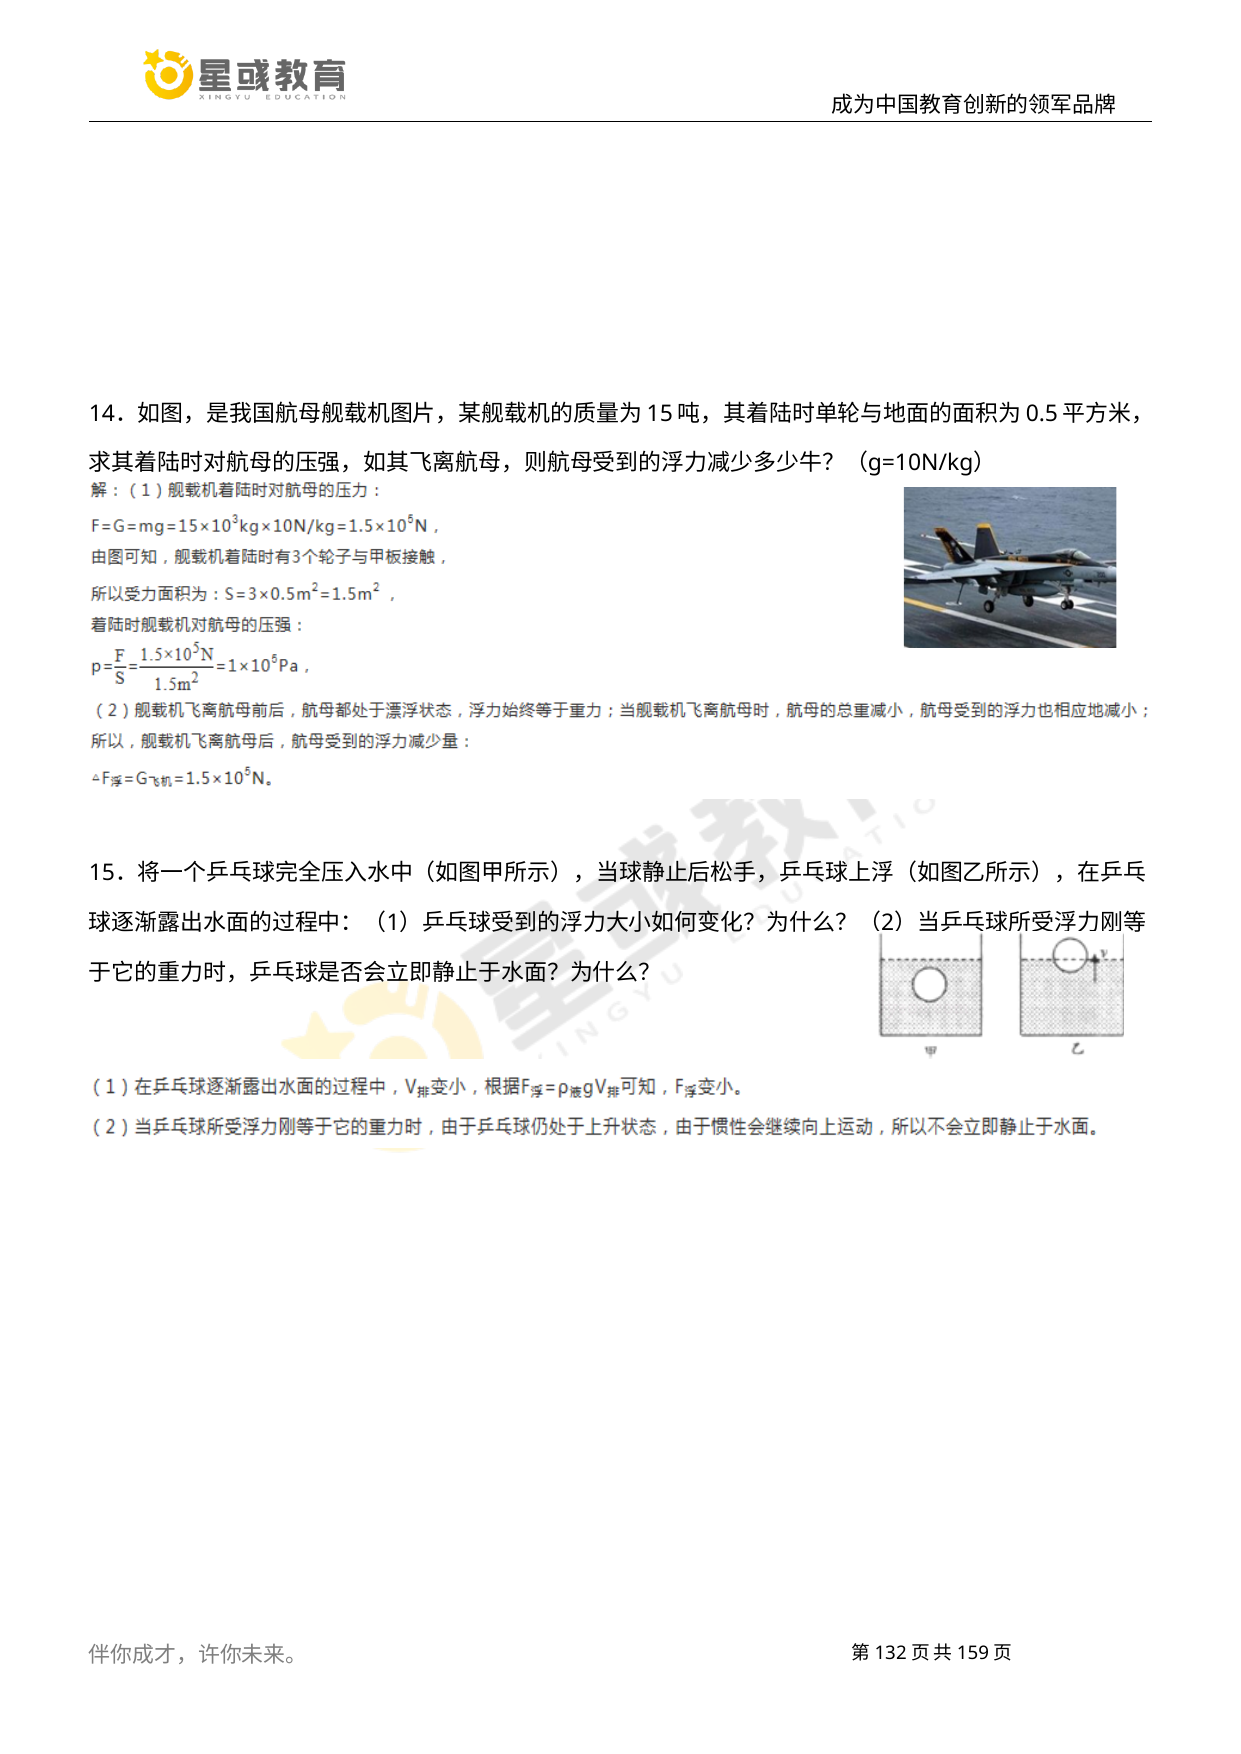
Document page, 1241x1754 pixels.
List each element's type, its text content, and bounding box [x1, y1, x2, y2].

picture [87, 931, 1158, 1269]
text 14．如图，是我国航母舰载机图片，某舰载机的质量为15吨，其着陆时单轮与地面的面积为0.5平方米，求其着陆时对航母的压强，如其飞离航母，则航母受到的浮力减少多少牛？（g=10N/kg） [88, 394, 1152, 478]
picture [124, 35, 364, 113]
text 15．将一个乒乓球完全压入水中（如图甲所示），当球静止后松手，乒乓球上浮（如图乙所示），在乒乓球逐渐露出水面的过程中：（1）乒乓球受到的浮力大小如何变化？为什么？（2）当乒乓球所受浮力刚等于它的重力时，乒乓球是否会立即静止于水面？为什么？ [88, 854, 1152, 987]
picture [87, 471, 1170, 854]
